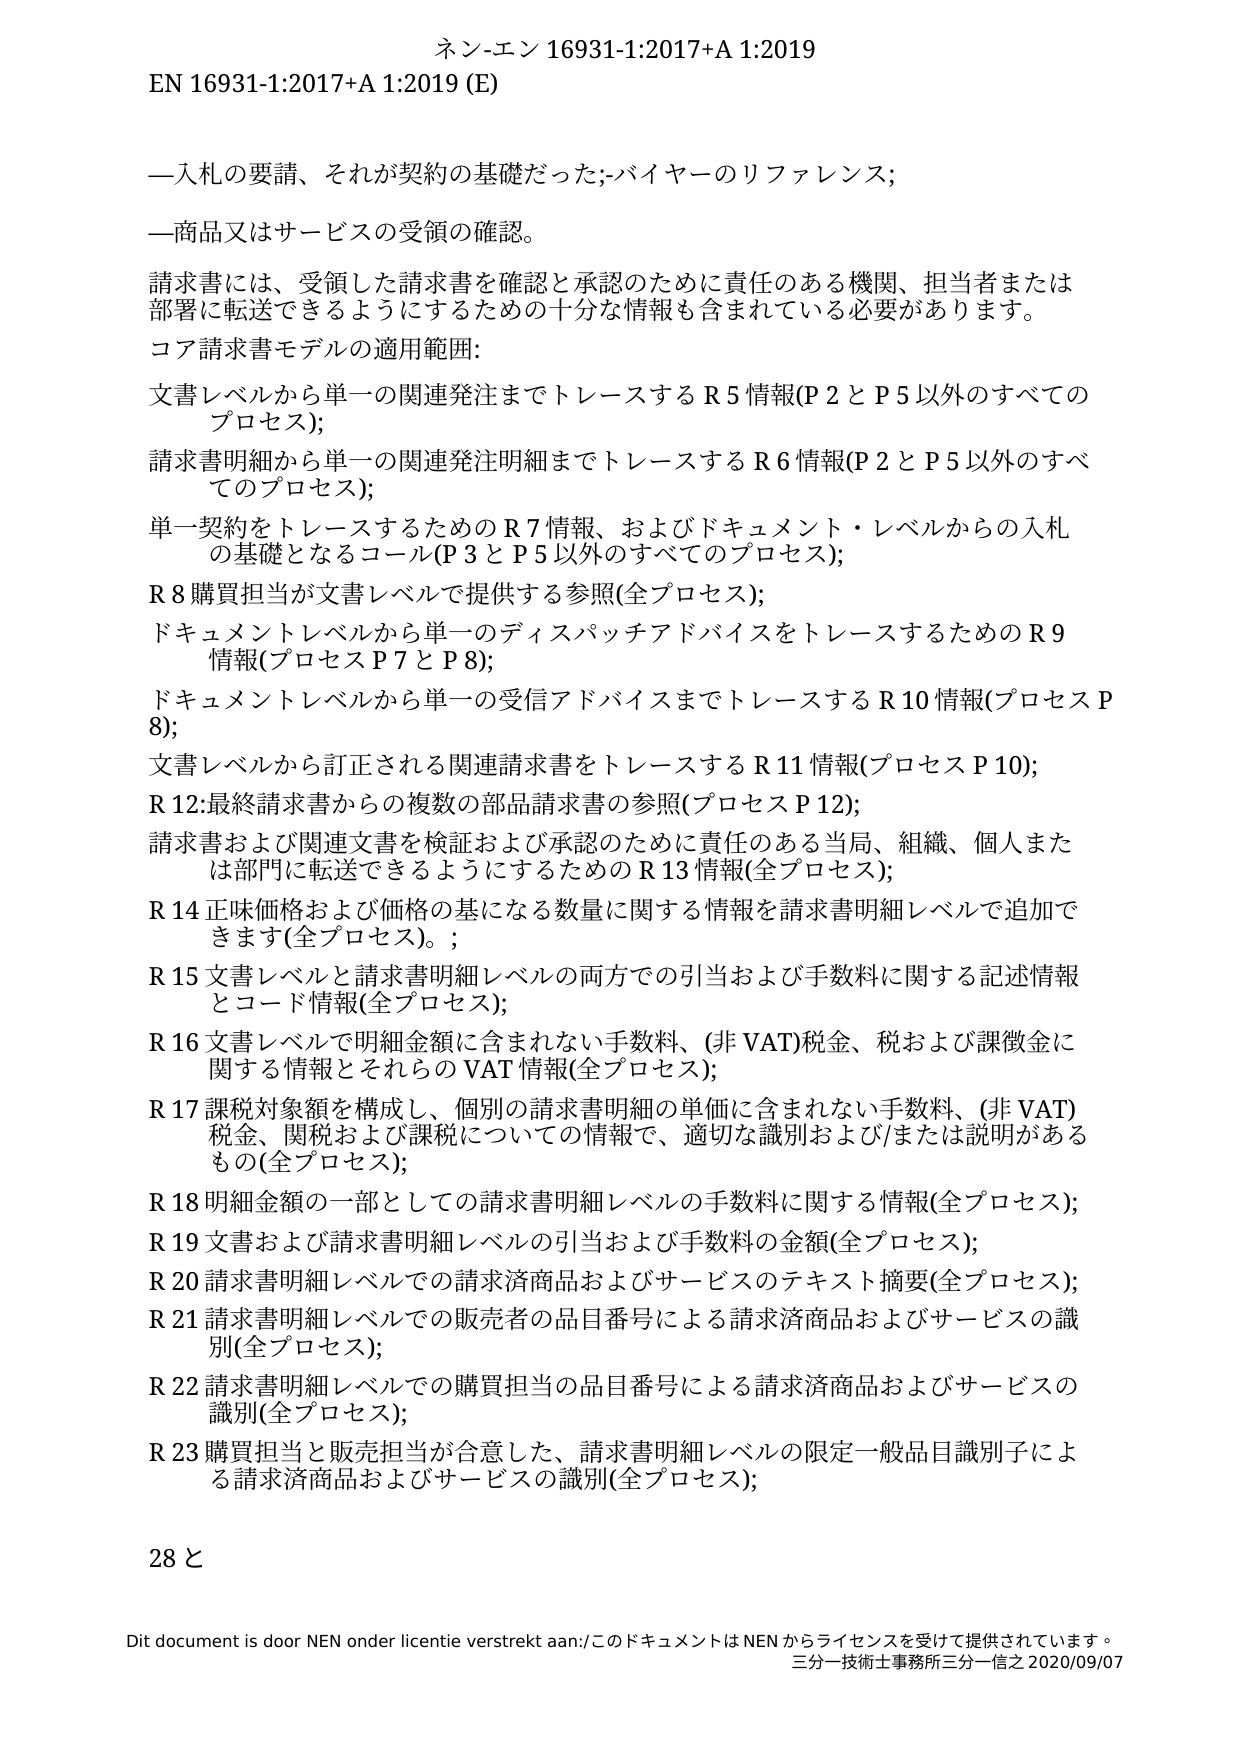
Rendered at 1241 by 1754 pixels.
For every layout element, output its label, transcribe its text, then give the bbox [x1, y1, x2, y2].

text R 14正味価格および価格の基になる数量に関する情報を請求書明細レベルで追加できます(全プロセス)。; [148, 898, 1093, 951]
text 単一契約をトレースするためのR 7情報、およびドキュメント・レベルからの入札の基礎となるコール(P 3とP 5以外のすべてのプロセス); [148, 516, 1093, 569]
text EN 16931-1:2017+A 1:2019 (E) [148, 71, 1123, 98]
text R 8購買担当が文書レベルで提供する参照(全プロセス); [148, 583, 1123, 608]
text ネン-エン16931-1:2017+A 1:2019 [126, 38, 1123, 64]
text 28と [148, 1546, 1123, 1573]
text 請求書および関連文書を検証および承認のために責任のある当局、組織、個人または部門に転送できるようにするためのR 13情報(全プロセス); [148, 831, 1093, 885]
text 文書レベルから訂正される関連請求書をトレースするR 11情報(プロセスP 10); [148, 753, 1093, 779]
text R 21請求書明細レベルでの販売者の品目番号による請求済商品およびサービスの識別(全プロセス); [148, 1307, 1093, 1361]
text Dit document is door NEN onder licentie verstrekt aan:/このドキュメントはNENからライセンスを受けて提供されています。 [126, 1632, 1123, 1651]
text R 17課税対象額を構成し、個別の請求書明細の単価に含まれない手数料、(非VAT)税金、関税および課税についての情報で、適切な識別および/または説明があるもの(全プロセス); [148, 1097, 1093, 1177]
text 請求書明細から単一の関連発注明細までトレースするR 6情報(P 2とP 5以外のすべてのプロセス); [148, 449, 1093, 503]
text —入札の要請、それが契約の基礎だった;-バイヤーのリファレンス; [148, 142, 1123, 194]
text ドキュメントレベルから単一のディスパッチアドバイスをトレースするためのR 9情報(プロセスP 7とP 8); [148, 621, 1093, 675]
text コア請求書モデルの適用範囲: [148, 338, 1123, 364]
text R 22請求書明細レベルでの購買担当の品目番号による請求済商品およびサービスの識別(全プロセス); [148, 1374, 1093, 1427]
text R 12:最終請求書からの複数の部品請求書の参照(プロセスP 12); [148, 793, 1123, 818]
text R 23購買担当と販売担当が合意した、請求書明細レベルの限定一般品目識別子による請求済商品およびサービスの識別(全プロセス); [148, 1440, 1093, 1494]
text 請求書には、受領した請求書を確認と承認のために責任のある機関、担当者または部署に転送できるようにするための十分な情報も含まれている必要があります。 [148, 271, 1093, 325]
text R 19文書および請求書明細レベルの引当および手数料の金額(全プロセス); [148, 1230, 1123, 1256]
text ドキュメントレベルから単一の受信アドバイスまでトレースするR 10情報(プロセスP 8); [148, 688, 1123, 741]
text R 20請求書明細レベルでの請求済商品およびサービスのテキスト摘要(全プロセス); [148, 1269, 1123, 1295]
text R 16文書レベルで明細金額に含まれない手数料、(非VAT)税金、税および課徴金に関する情報とそれらのVAT情報(全プロセス); [148, 1030, 1093, 1084]
text R 15文書レベルと請求書明細レベルの両方での引当および手数料に関する記述情報とコード情報(全プロセス); [148, 964, 1093, 1018]
text —商品又はサービスの受領の確認。 [148, 220, 1123, 246]
text 三分一技術士事務所三分一信之2020/09/07 [126, 1653, 1123, 1672]
text R 18明細金額の一部としての請求書明細レベルの手数料に関する情報(全プロセス); [148, 1191, 1123, 1217]
text 文書レベルから単一の関連発注までトレースするR 5情報(P 2とP 5以外のすべてのプロセス); [148, 383, 1093, 436]
